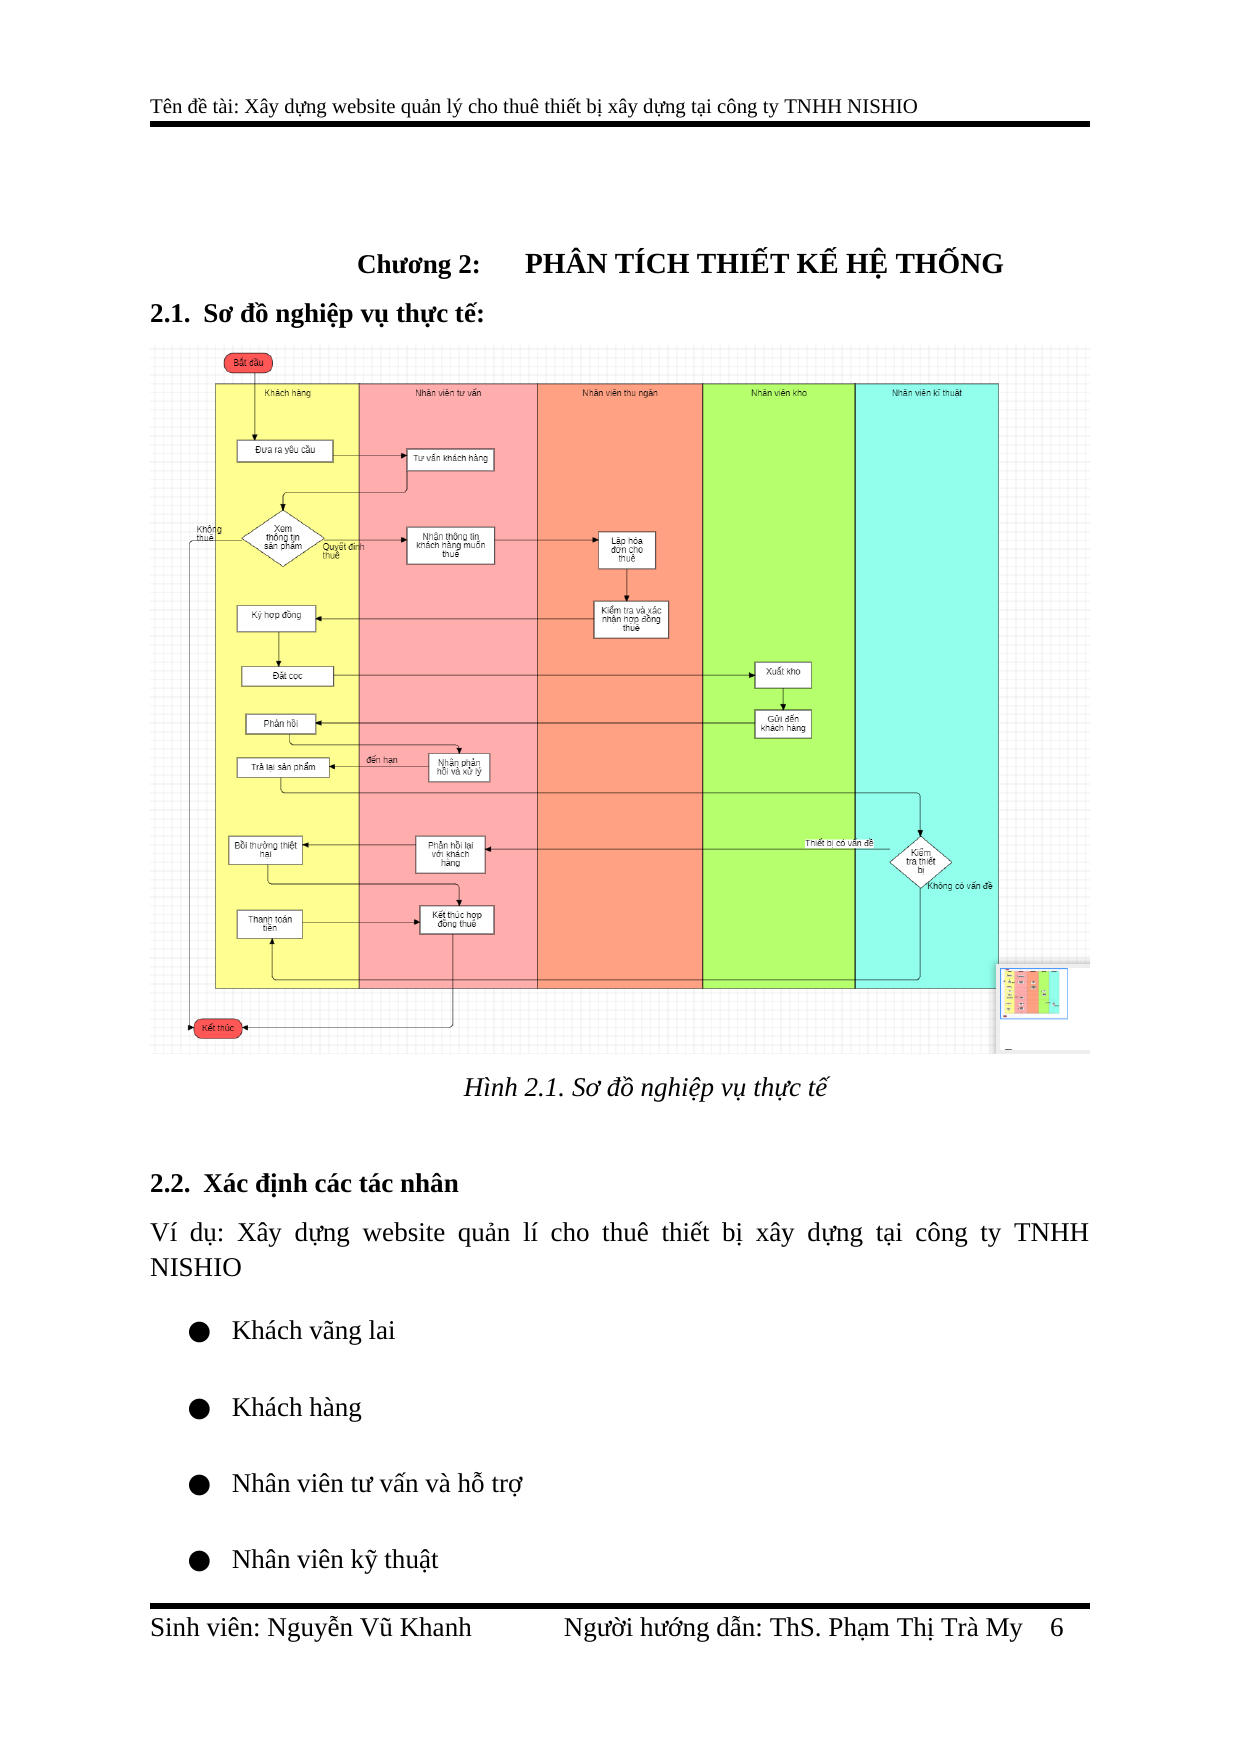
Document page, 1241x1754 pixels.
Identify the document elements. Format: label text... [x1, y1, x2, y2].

subtitle Xác định các tác nhân [150, 1167, 1090, 1198]
list Khách hàng [187, 1376, 1090, 1431]
subtitle PHÂN TÍCH THIẾT KẾ HỆ THỐNG [357, 246, 1090, 280]
list Khách vãng lai [187, 1299, 1090, 1355]
subtitle Hình 2.1. Sơ đồ nghiệp vụ thực tế [203, 1071, 1090, 1102]
subtitle Sơ đồ nghiệp vụ thực tế: [150, 297, 1090, 328]
list Nhân viên kỹ thuật [187, 1528, 1090, 1584]
picture [150, 345, 1091, 1054]
list Nhân viên tư vấn và hỗ trợ [187, 1452, 1090, 1508]
text Ví dụ: Xây dựng website quản lí cho thuê thiết bị xây dựng tại công ty TNHH NISHIO [150, 1216, 1090, 1282]
